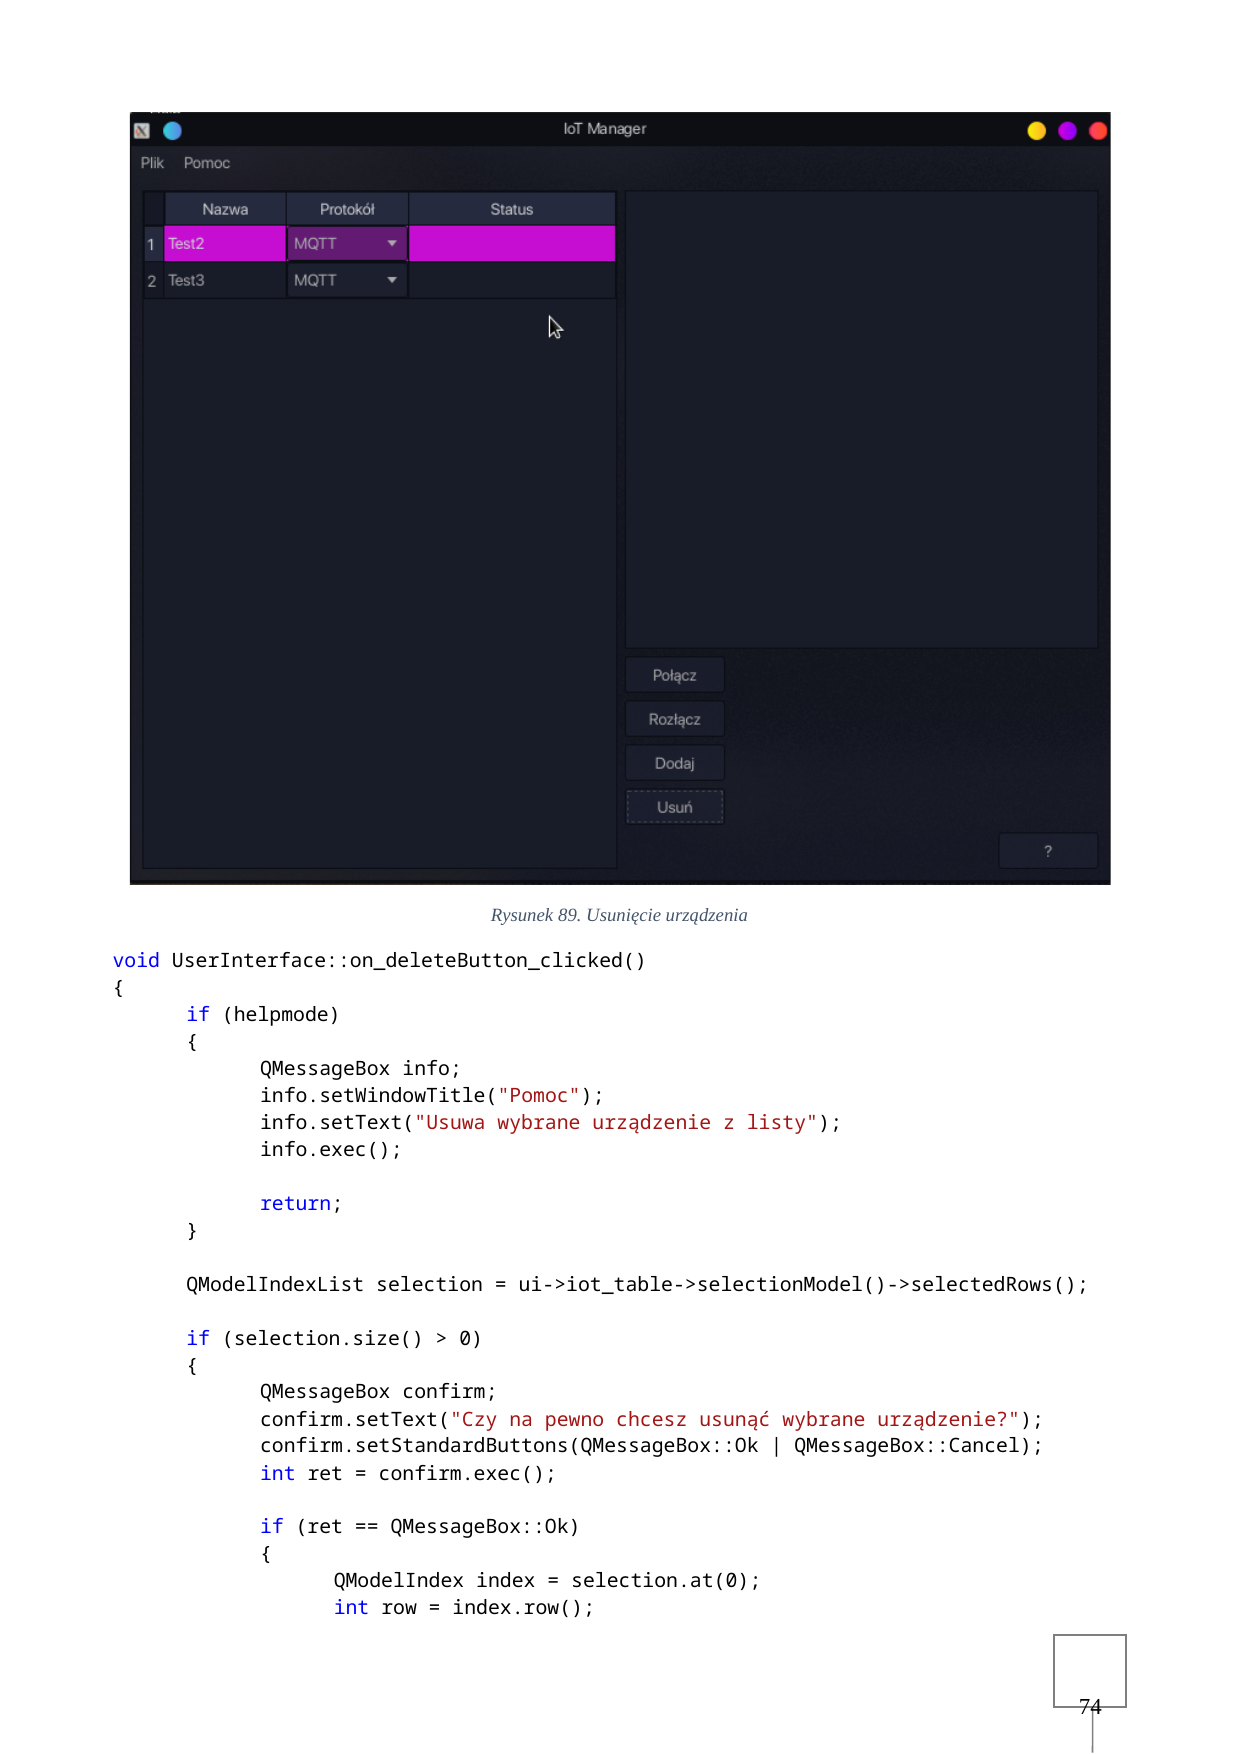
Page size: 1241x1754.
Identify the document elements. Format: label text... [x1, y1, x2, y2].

text } [112, 1216, 1128, 1243]
text int row = index.row(); [112, 1594, 1128, 1621]
text info.setText("Usuwa wybrane urządzenie z listy"); [112, 1108, 1128, 1135]
text { [112, 1027, 1128, 1054]
text confirm.setStandardButtons(QMessageBox::Ok | QMessageBox::Cancel); [112, 1432, 1128, 1459]
text QMessageBox info; [112, 1054, 1128, 1081]
text int ret = confirm.exec(); [112, 1459, 1128, 1486]
text { [112, 973, 1128, 1000]
text info.setWindowTitle("Pomoc"); [112, 1081, 1128, 1108]
text { [112, 1351, 1128, 1378]
text if (selection.size() > 0) [112, 1324, 1128, 1351]
text QMessageBox confirm; [112, 1378, 1128, 1405]
text return; [112, 1189, 1128, 1216]
text if (ret == QMessageBox::Ok) [112, 1513, 1128, 1540]
text QModelIndexList selection = ui->iot_table->selectionModel()->selectedRows(); [112, 1270, 1128, 1297]
text void UserInterface::on_deleteButton_clicked() [112, 946, 1128, 973]
text if (helpmode) [112, 1000, 1128, 1027]
text QModelIndex index = selection.at(0); [112, 1567, 1128, 1594]
text info.exec(); [112, 1135, 1128, 1162]
text confirm.setText("Czy na pewno chcesz usunąć wybrane urządzenie?"); [112, 1405, 1128, 1432]
text { [112, 1540, 1128, 1567]
text Rysunek 89. Usunięcie urządzenia [112, 904, 1128, 925]
picture [129, 112, 1111, 885]
